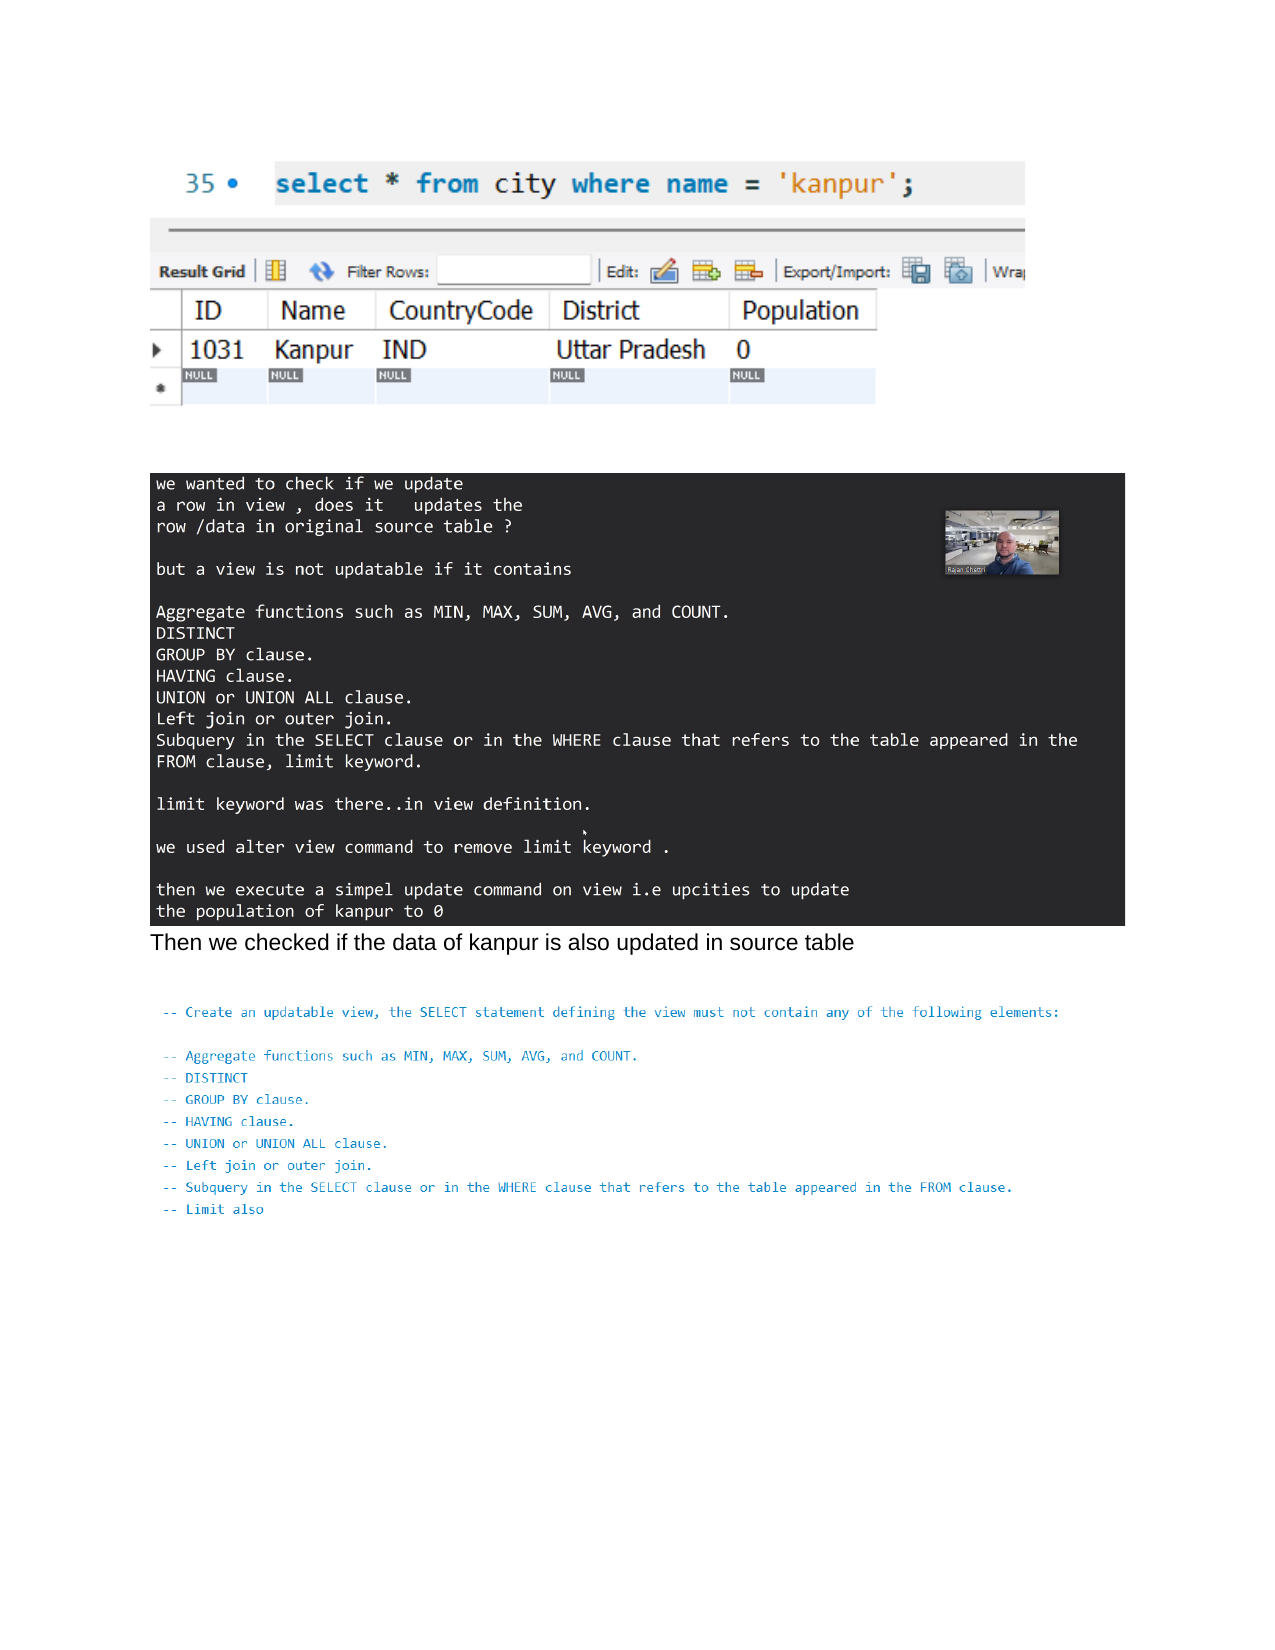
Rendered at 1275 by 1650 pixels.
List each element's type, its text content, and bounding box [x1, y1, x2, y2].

picture [150, 473, 1125, 926]
picture [150, 150, 1025, 439]
text Then we checked if the data of kanpur is also updated in source table [150, 929, 1125, 955]
picture [150, 989, 1125, 1240]
